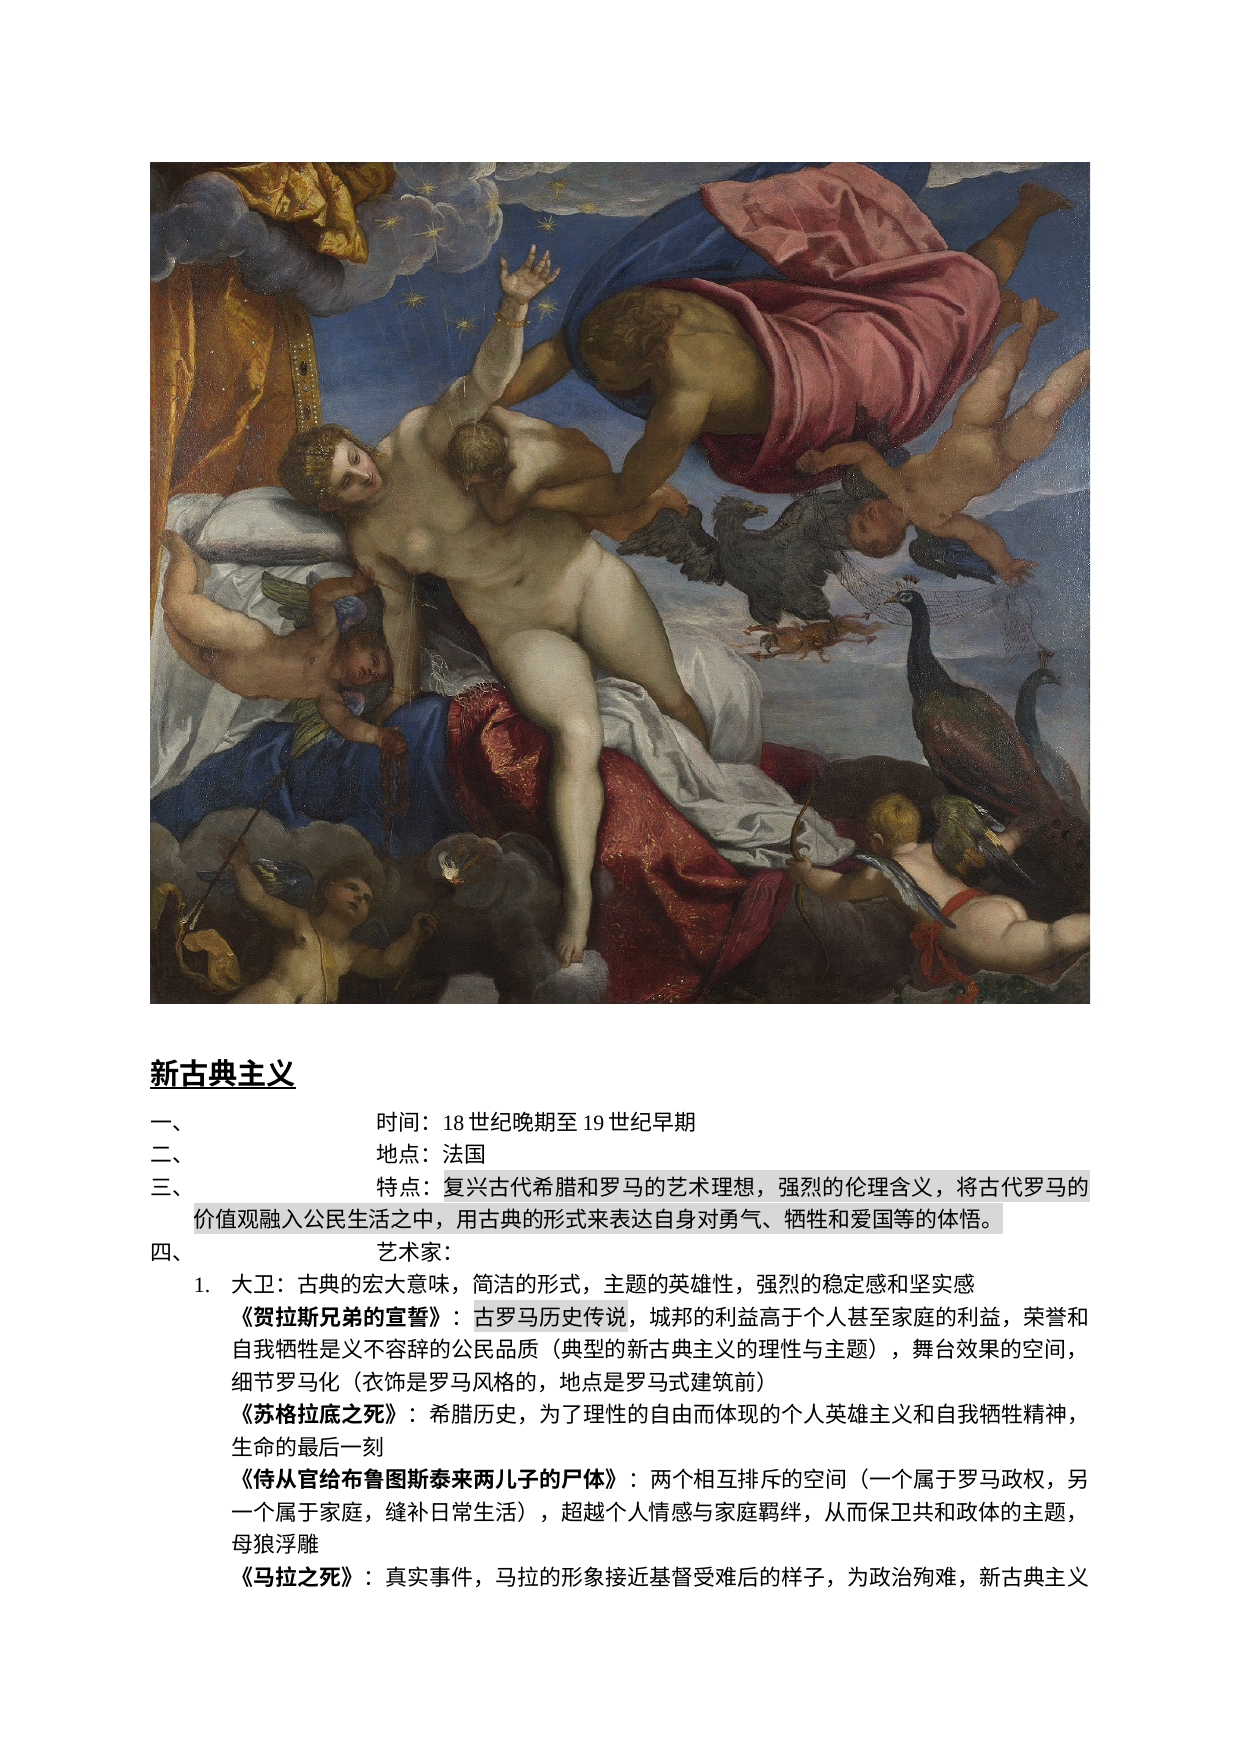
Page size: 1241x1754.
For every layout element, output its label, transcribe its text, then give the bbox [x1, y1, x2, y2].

list 《侍从官给布鲁图斯泰来两儿子的尸体》：两个相互排斥的空间（一个属于罗马政权，另一个属于家庭，缝补日常生活），超越个人情感与家庭羁绊，从而保卫共和政体的主题，母狼浮雕 [231, 1462, 1090, 1559]
list 地点：法国 [150, 1137, 1090, 1169]
list 《贺拉斯兄弟的宣誓》：古罗马历史传说，城邦的利益高于个人甚至家庭的利益，荣誉和自我牺牲是义不容辞的公民品质（典型的新古典主义的理性与主题），舞台效果的空间，细节罗马化（衣饰是罗马风格的，地点是罗马式建筑前） [231, 1299, 1090, 1397]
picture [150, 162, 1091, 1004]
list 特点：复兴古代希腊和罗马的艺术理想，强烈的伦理含义，将古代罗马的价值观融入公民生活之中，用古典的形式来表达自身对勇气、牺牲和爱国等的体悟。 [150, 1169, 1090, 1234]
list 《苏格拉底之死》：希腊历史，为了理性的自由而体现的个人英雄主义和自我牺牲精神，生命的最后一刻 [231, 1397, 1090, 1462]
list 艺术家： [150, 1234, 1090, 1267]
list 大卫：古典的宏大意味，简洁的形式，主题的英雄性，强烈的稳定感和坚实感 [194, 1267, 1090, 1299]
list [231, 1559, 1090, 1592]
text 新古典主义 [150, 1039, 1090, 1104]
list 时间：18世纪晚期至19世纪早期 [150, 1104, 1090, 1137]
